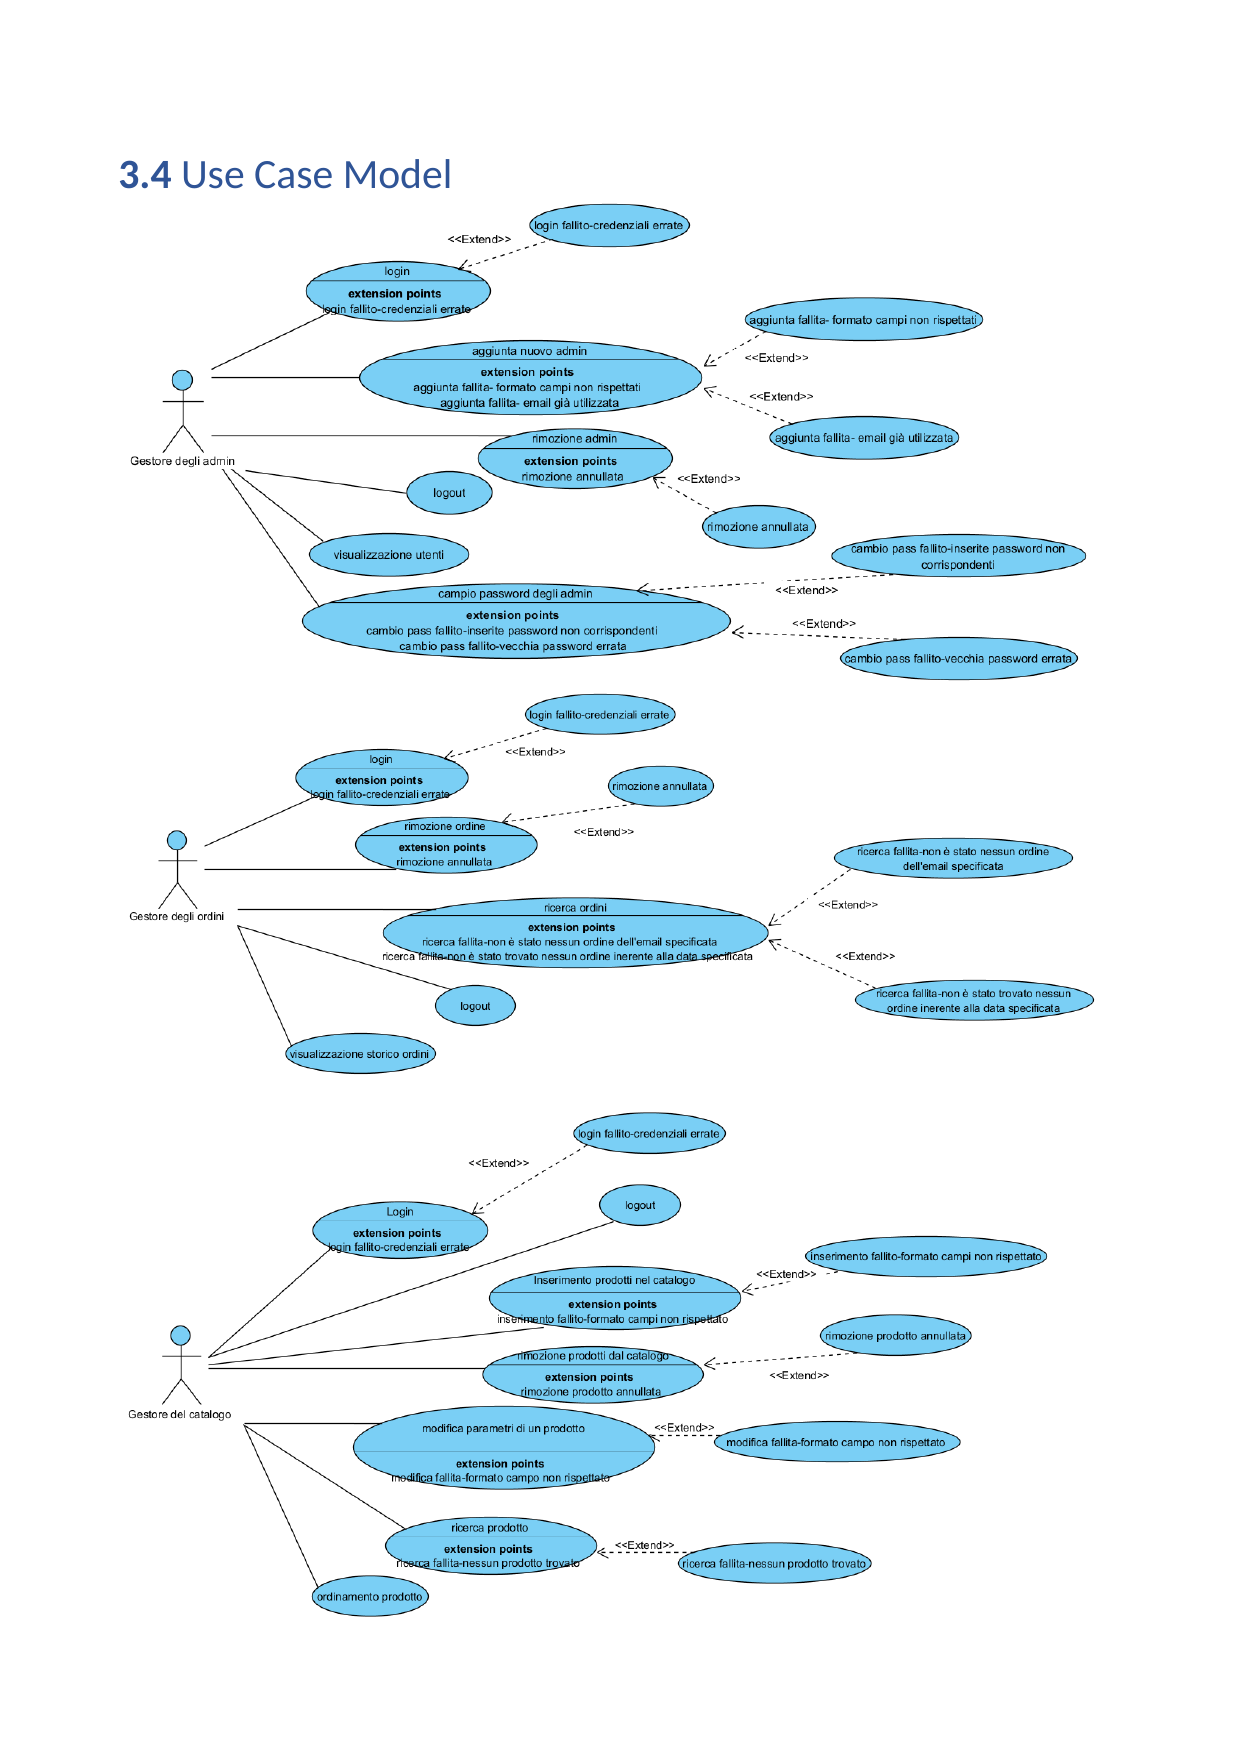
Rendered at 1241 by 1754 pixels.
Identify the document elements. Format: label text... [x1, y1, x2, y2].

picture [118, 1107, 1063, 1617]
picture [118, 198, 1098, 1077]
subtitle 3.4 Use Case Model [118, 148, 1122, 198]
